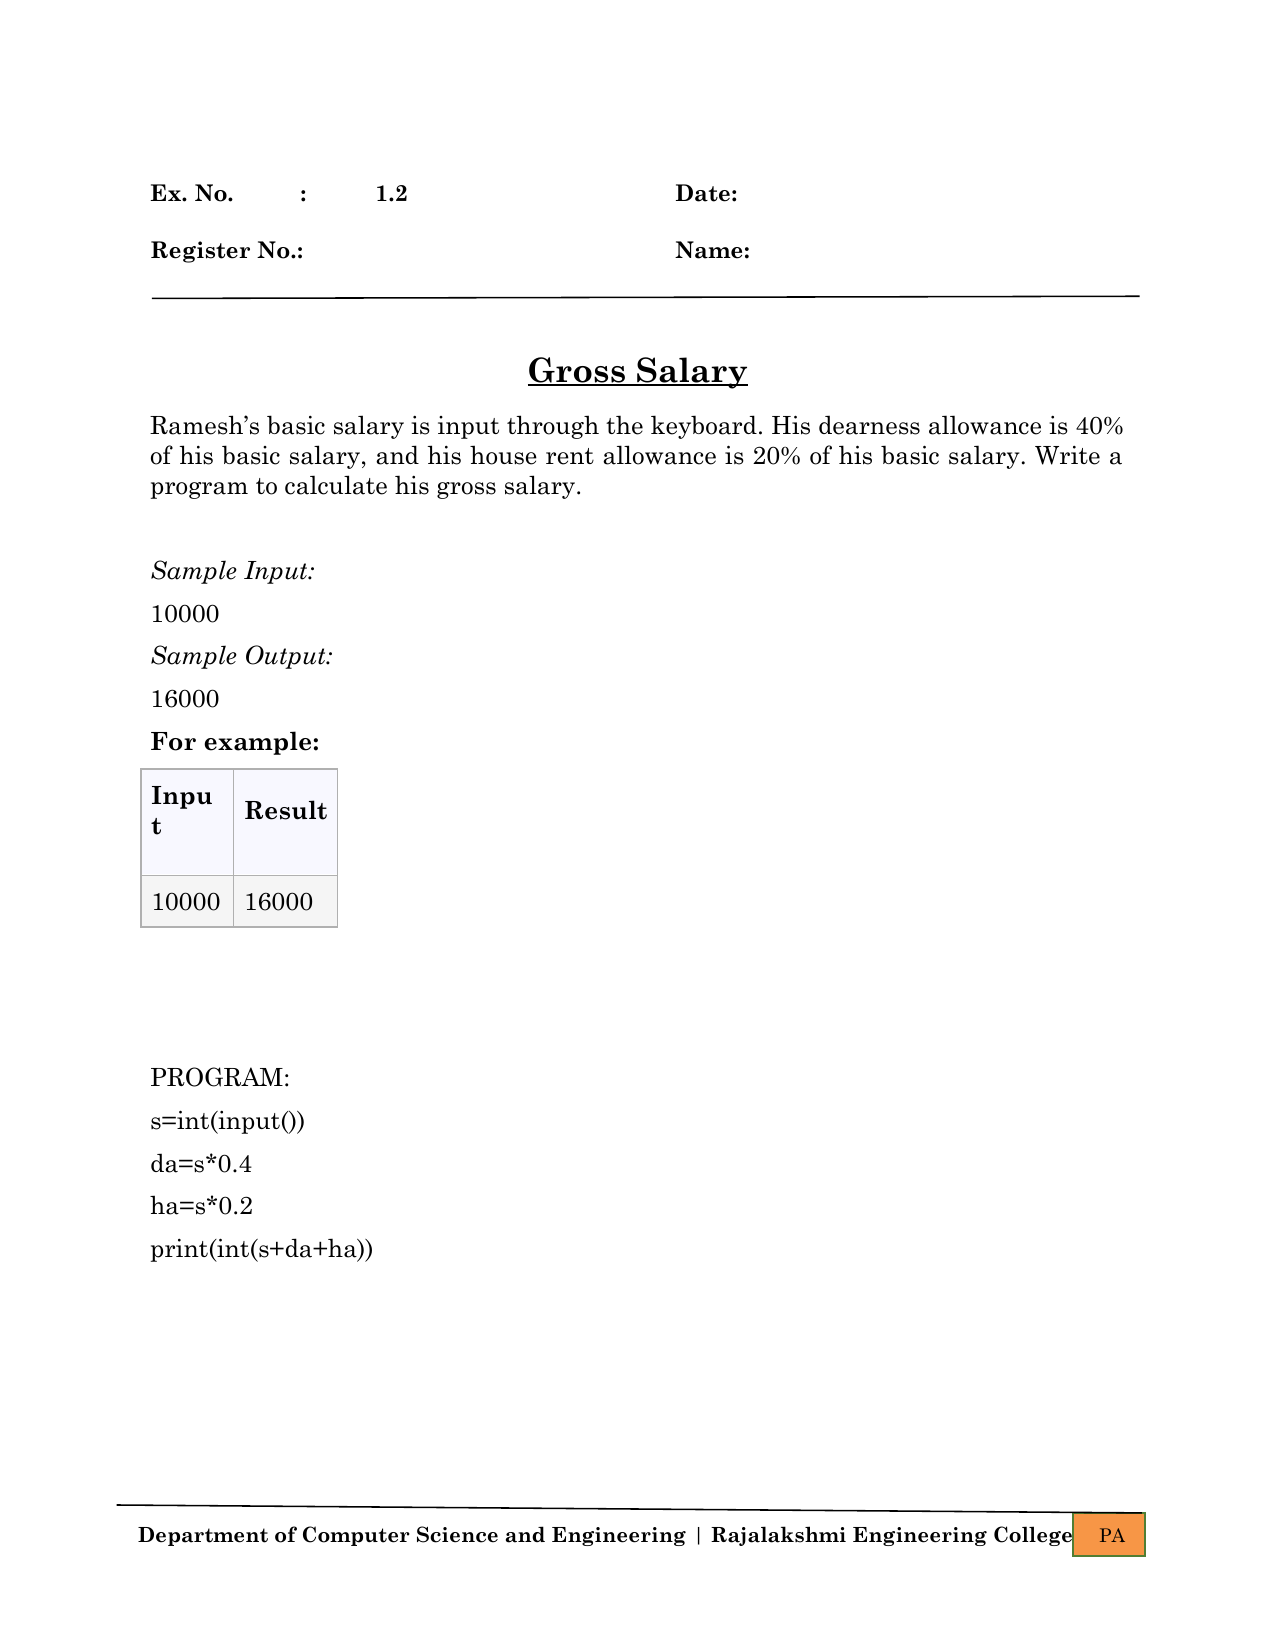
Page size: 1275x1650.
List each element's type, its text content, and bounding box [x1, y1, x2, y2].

text ha=s*0.2 [150, 1190, 1125, 1220]
text da=s*0.4 [150, 1147, 1125, 1177]
text Sample Output: [150, 640, 1125, 670]
text Gross Salary [150, 349, 1125, 389]
text print(int(s+da+ha)) [150, 1233, 1125, 1263]
text 10000 [150, 597, 1125, 627]
text 16000 [150, 683, 1125, 713]
text Ex. No. : 1.2 Date: [150, 179, 1125, 207]
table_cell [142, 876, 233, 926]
text For example: [150, 725, 1125, 755]
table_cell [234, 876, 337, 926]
text Sample Input: [150, 555, 1125, 585]
text s=int(input()) [150, 1105, 1125, 1135]
text Register No.: Name: [150, 236, 1125, 263]
text Ramesh’s basic salary is input through the keyboard. His dearness allowance is 40% of his basic salary, and his house rent allowance is 20% of his basic salary. Write a program to calculate his gross salary. [150, 409, 1125, 500]
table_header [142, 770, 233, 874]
text PROGRAM: [150, 1062, 1125, 1092]
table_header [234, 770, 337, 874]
